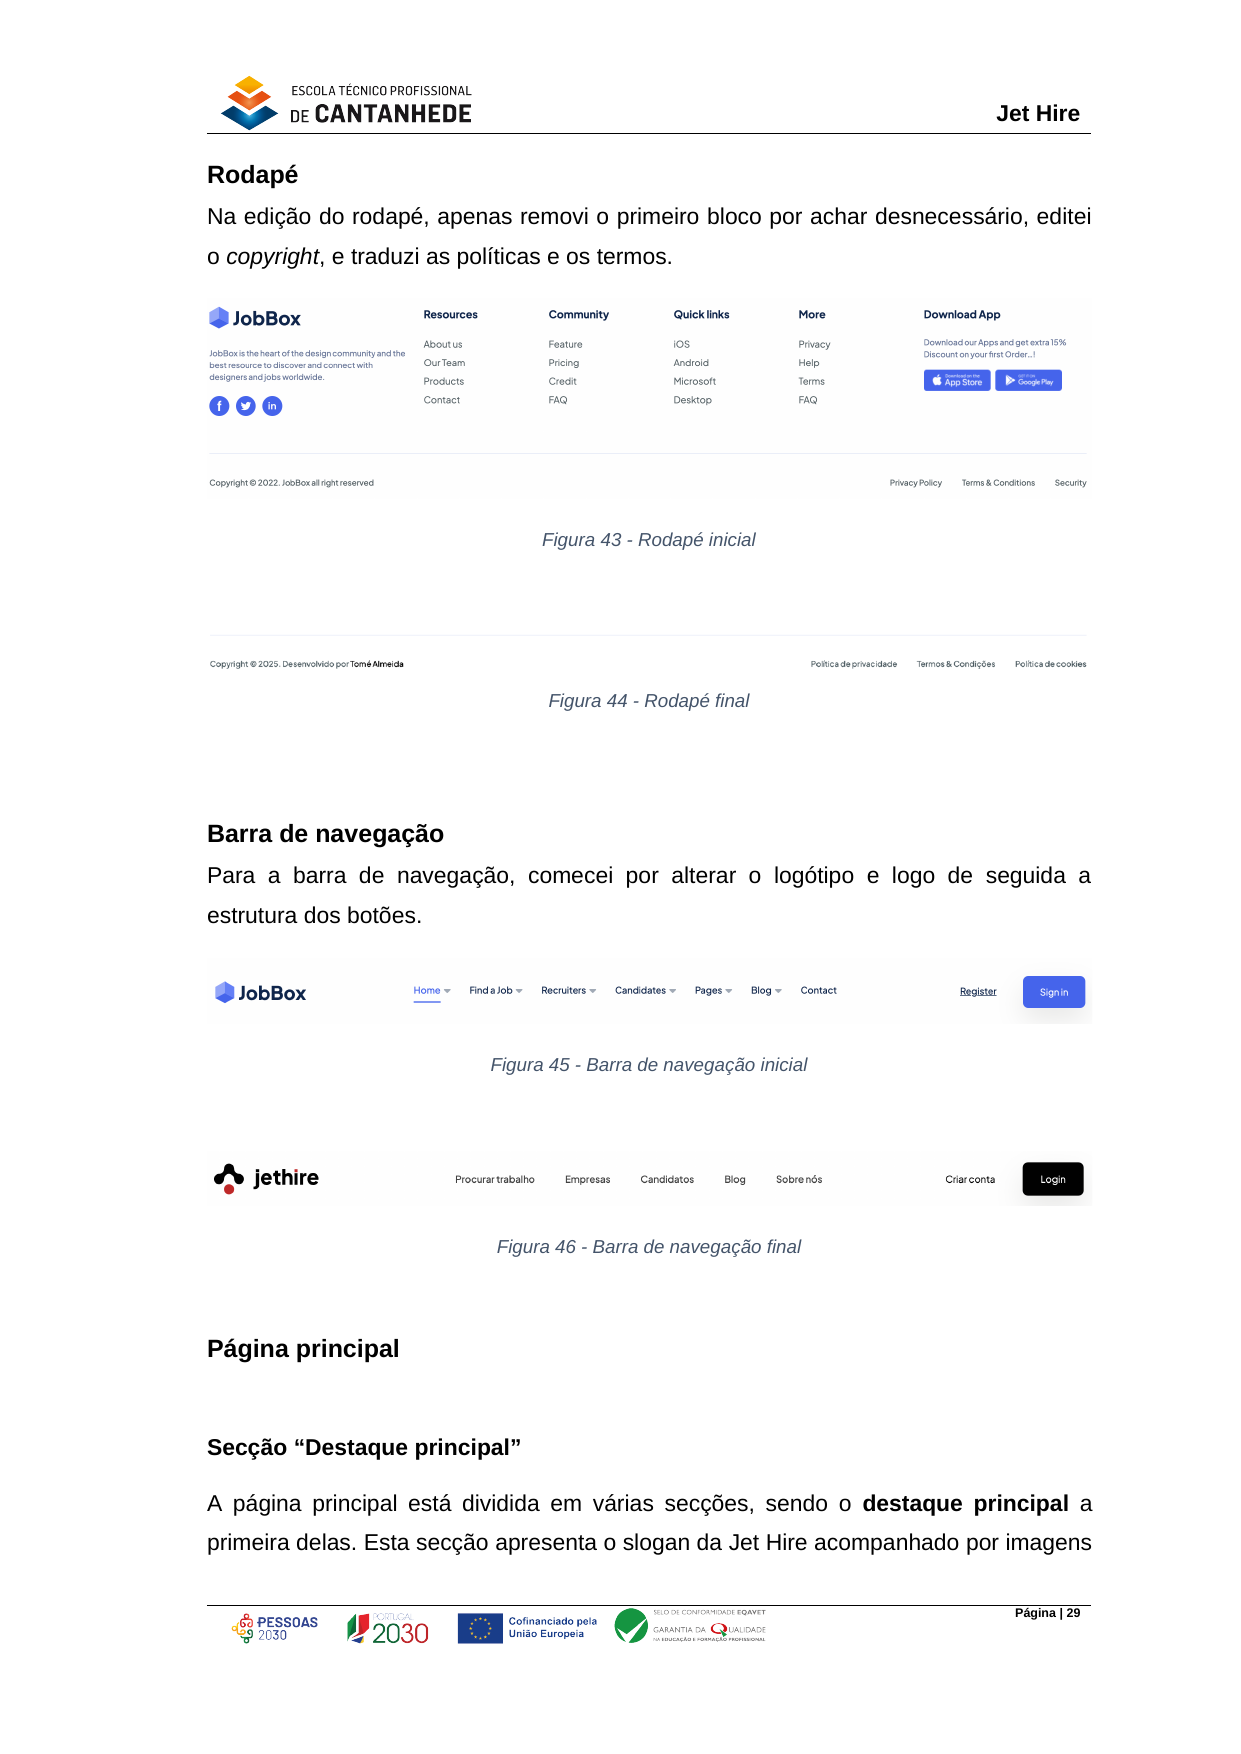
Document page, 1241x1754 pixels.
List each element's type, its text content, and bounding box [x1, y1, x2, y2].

text Figura 45 - Barra de navegação inicial [207, 1053, 1092, 1075]
picture [218, 73, 475, 133]
picture [206, 958, 1093, 1024]
text Na edição do rodapé, apenas removi o primeiro bloco por achar desnecessário, editei o copyright, e traduzi as políticas e os termos. [207, 203, 1092, 269]
subtitle Rodapé [207, 160, 1092, 189]
text Secção “Destaque principal” [207, 1433, 1092, 1460]
picture [614, 1608, 766, 1643]
picture [206, 627, 1093, 681]
subtitle Barra de navegação [207, 819, 1092, 848]
picture [218, 1606, 608, 1654]
picture [206, 1151, 1093, 1206]
subtitle Página principal [207, 1334, 1092, 1363]
text Para a barra de navegação, comecei por alterar o logótipo e logo de seguida a estrutura dos botões. [207, 862, 1092, 928]
picture [206, 298, 1093, 499]
text Figura 43 - Rodapé inicial [207, 529, 1092, 550]
text Figura 46 - Barra de navegação final [207, 1236, 1092, 1257]
